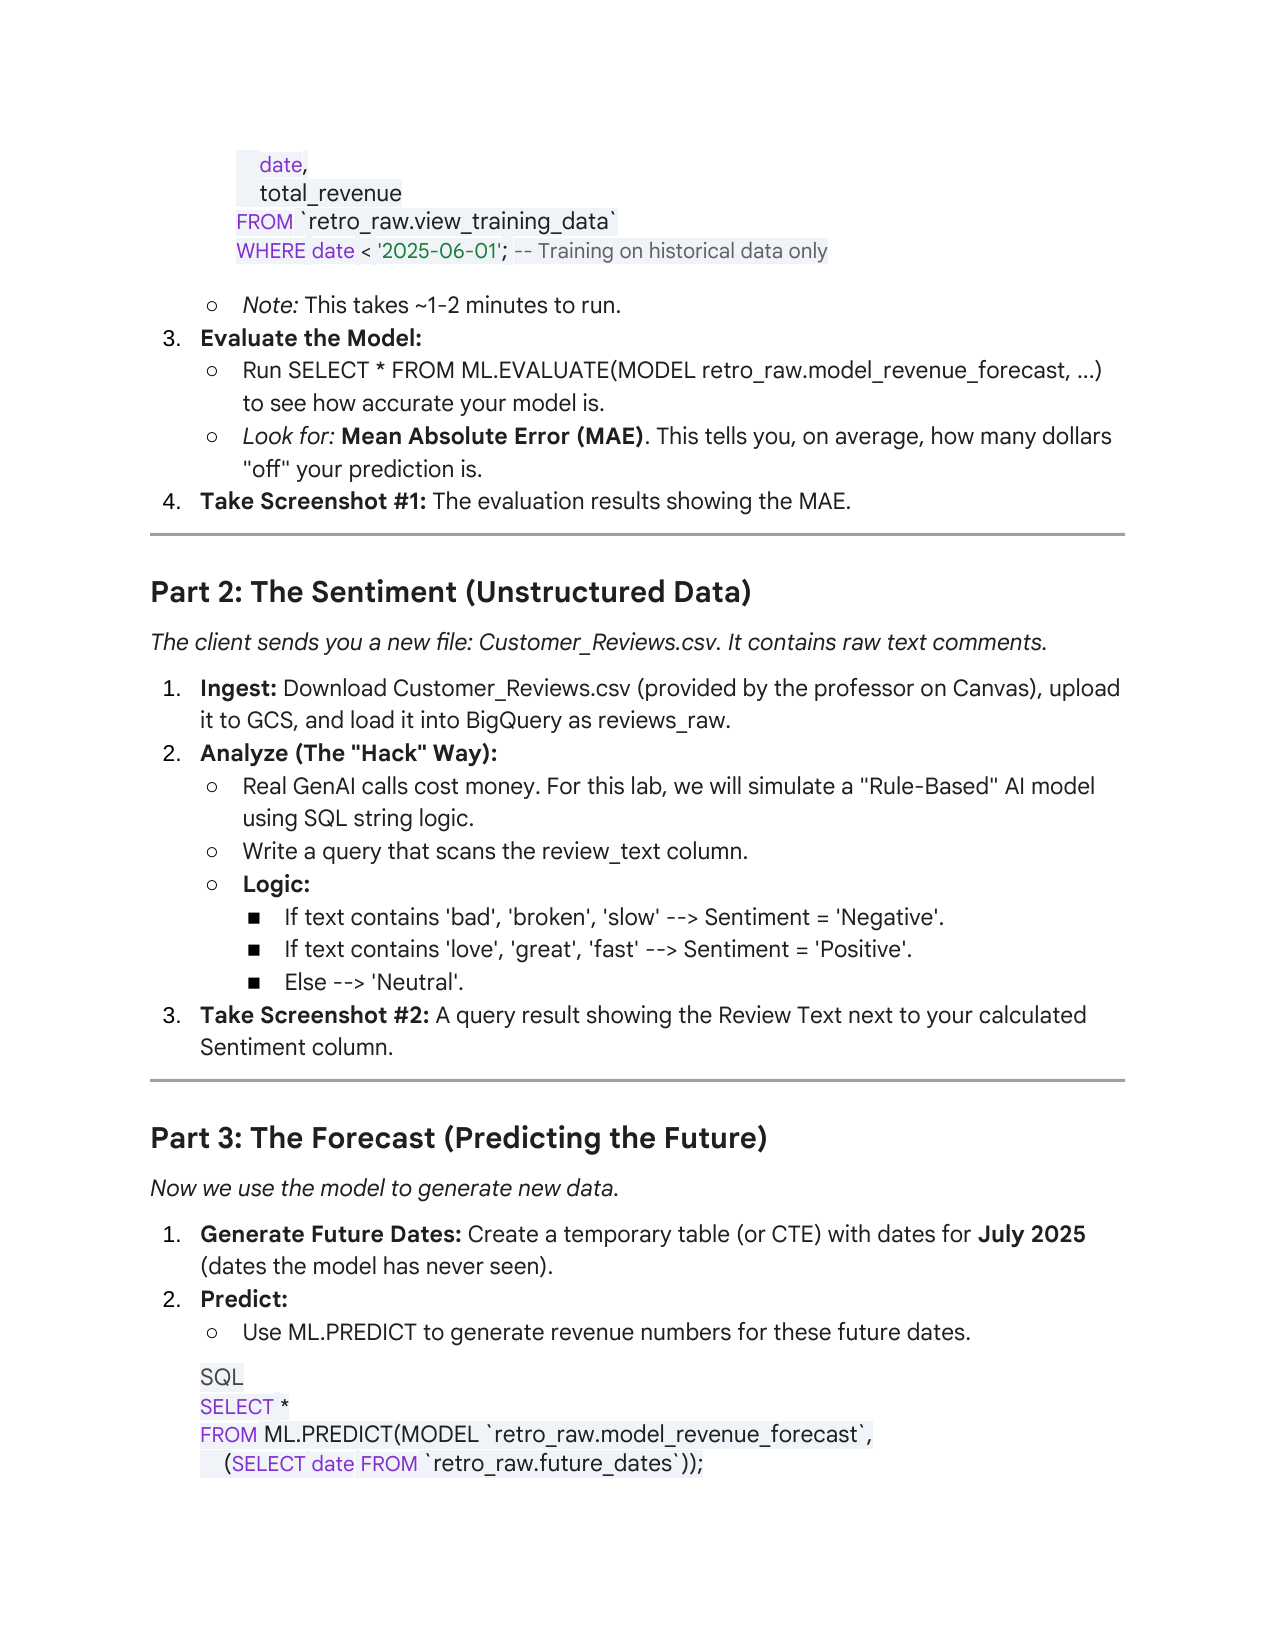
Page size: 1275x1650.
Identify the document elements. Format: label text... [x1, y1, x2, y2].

list Logic: [205, 870, 1125, 899]
list Evaluate the Model: [162, 324, 1125, 353]
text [200, 1363, 1125, 1478]
list Analyze (The "Hack" Way): [162, 739, 1125, 768]
list Note: This takes ~1-2 minutes to run. [205, 291, 1125, 320]
text The client sends you a new file: Customer_Reviews.csv. It contains raw text comments. [150, 629, 1125, 657]
list Predict: [162, 1285, 1125, 1314]
list Run SELECT * FROM ML.EVALUATE(MODEL retro_raw.model_revenue_forecast, ...) to see how accurate your model is. [205, 357, 1125, 418]
list Take Screenshot #2: A query result showing the Review Text next to your calculated Sentiment column. [162, 1001, 1125, 1062]
list Generate Future Dates: Create a temporary table (or CTE) with dates for July 2025 (dates the model has never seen). [162, 1220, 1125, 1281]
subtitle Part 2: The Sentiment (Unstructured Data) [150, 536, 1125, 611]
subtitle Part 3: The Forecast (Predicting the Future) [150, 1082, 1125, 1157]
list Else --> 'Neutral'. [247, 968, 1125, 997]
list If text contains 'love', 'great', 'fast' --> Sentiment = 'Positive'. [247, 936, 1125, 964]
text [236, 150, 1125, 291]
list Real GenAI calls cost money. For this lab, we will simulate a "Rule-Based" AI model using SQL string logic. [205, 772, 1125, 833]
text Now we use the model to generate new data. [150, 1175, 1125, 1203]
list Write a query that scans the review_text column. [205, 837, 1125, 866]
list Look for: Mean Absolute Error (MAE). This tells you, on average, how many dollars "off" your prediction is. [205, 422, 1125, 484]
list Ingest: Download Customer_Reviews.csv (provided by the professor on Canvas), upload it to GCS, and load it into BigQuery as reviews_raw. [162, 674, 1125, 735]
list Use ML.PREDICT to generate revenue numbers for these future dates. [205, 1318, 1125, 1347]
list Take Screenshot #1: The evaluation results showing the MAE. [162, 488, 1125, 516]
list If text contains 'bad', 'broken', 'slow' --> Sentiment = 'Negative'. [247, 903, 1125, 932]
